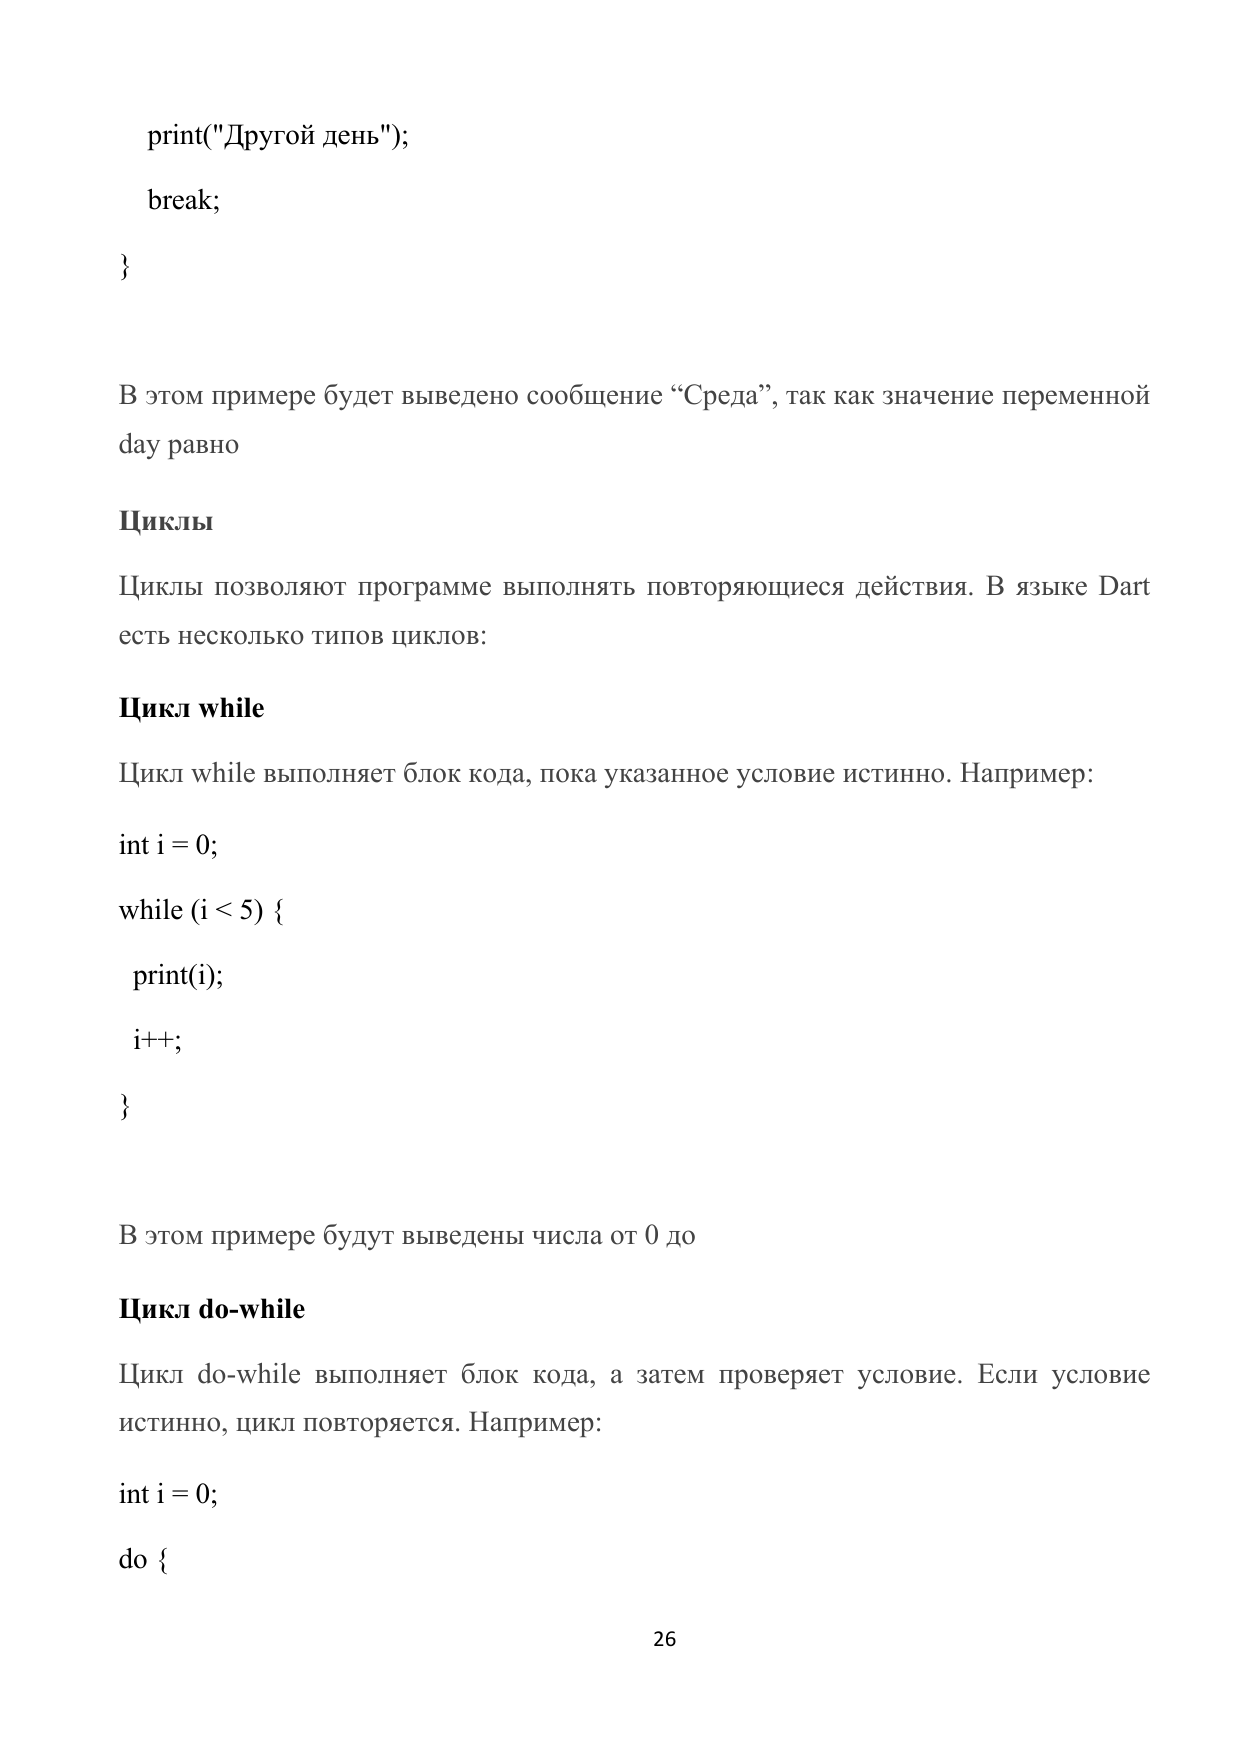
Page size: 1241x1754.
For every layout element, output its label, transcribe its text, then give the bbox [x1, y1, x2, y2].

text int i = 0; [118, 828, 1152, 860]
text i++; [118, 1023, 1152, 1056]
text print(i); [118, 958, 1152, 991]
subtitle Циклы [118, 504, 1152, 537]
text } [118, 1088, 1152, 1121]
text В этом примере будут выведены числа от 0 до [118, 1219, 1152, 1251]
text Цикл while выполняет блок кода, пока указанное условие истинно. Например: [118, 757, 1152, 789]
text while (i < 5) { [118, 893, 1152, 925]
text do { [118, 1542, 1152, 1574]
subtitle Цикл while [118, 692, 1152, 724]
text Цикл do-while выполняет блок кода, а затем проверяет условие. Если условие истинно, цикл повторяется. Например: [118, 1357, 1152, 1438]
text break; [118, 183, 1152, 216]
text В этом примере будет выведено сообщение “Среда”, так как значение переменной day равно [118, 378, 1152, 459]
text Циклы позволяют программе выполнять повторяющиеся действия. В языке Dart есть несколько типов циклов: [118, 570, 1152, 650]
text int i = 0; [118, 1477, 1152, 1509]
text print("Другой день"); [118, 118, 1152, 150]
text } [118, 248, 1152, 281]
subtitle Цикл do-while [118, 1292, 1152, 1324]
